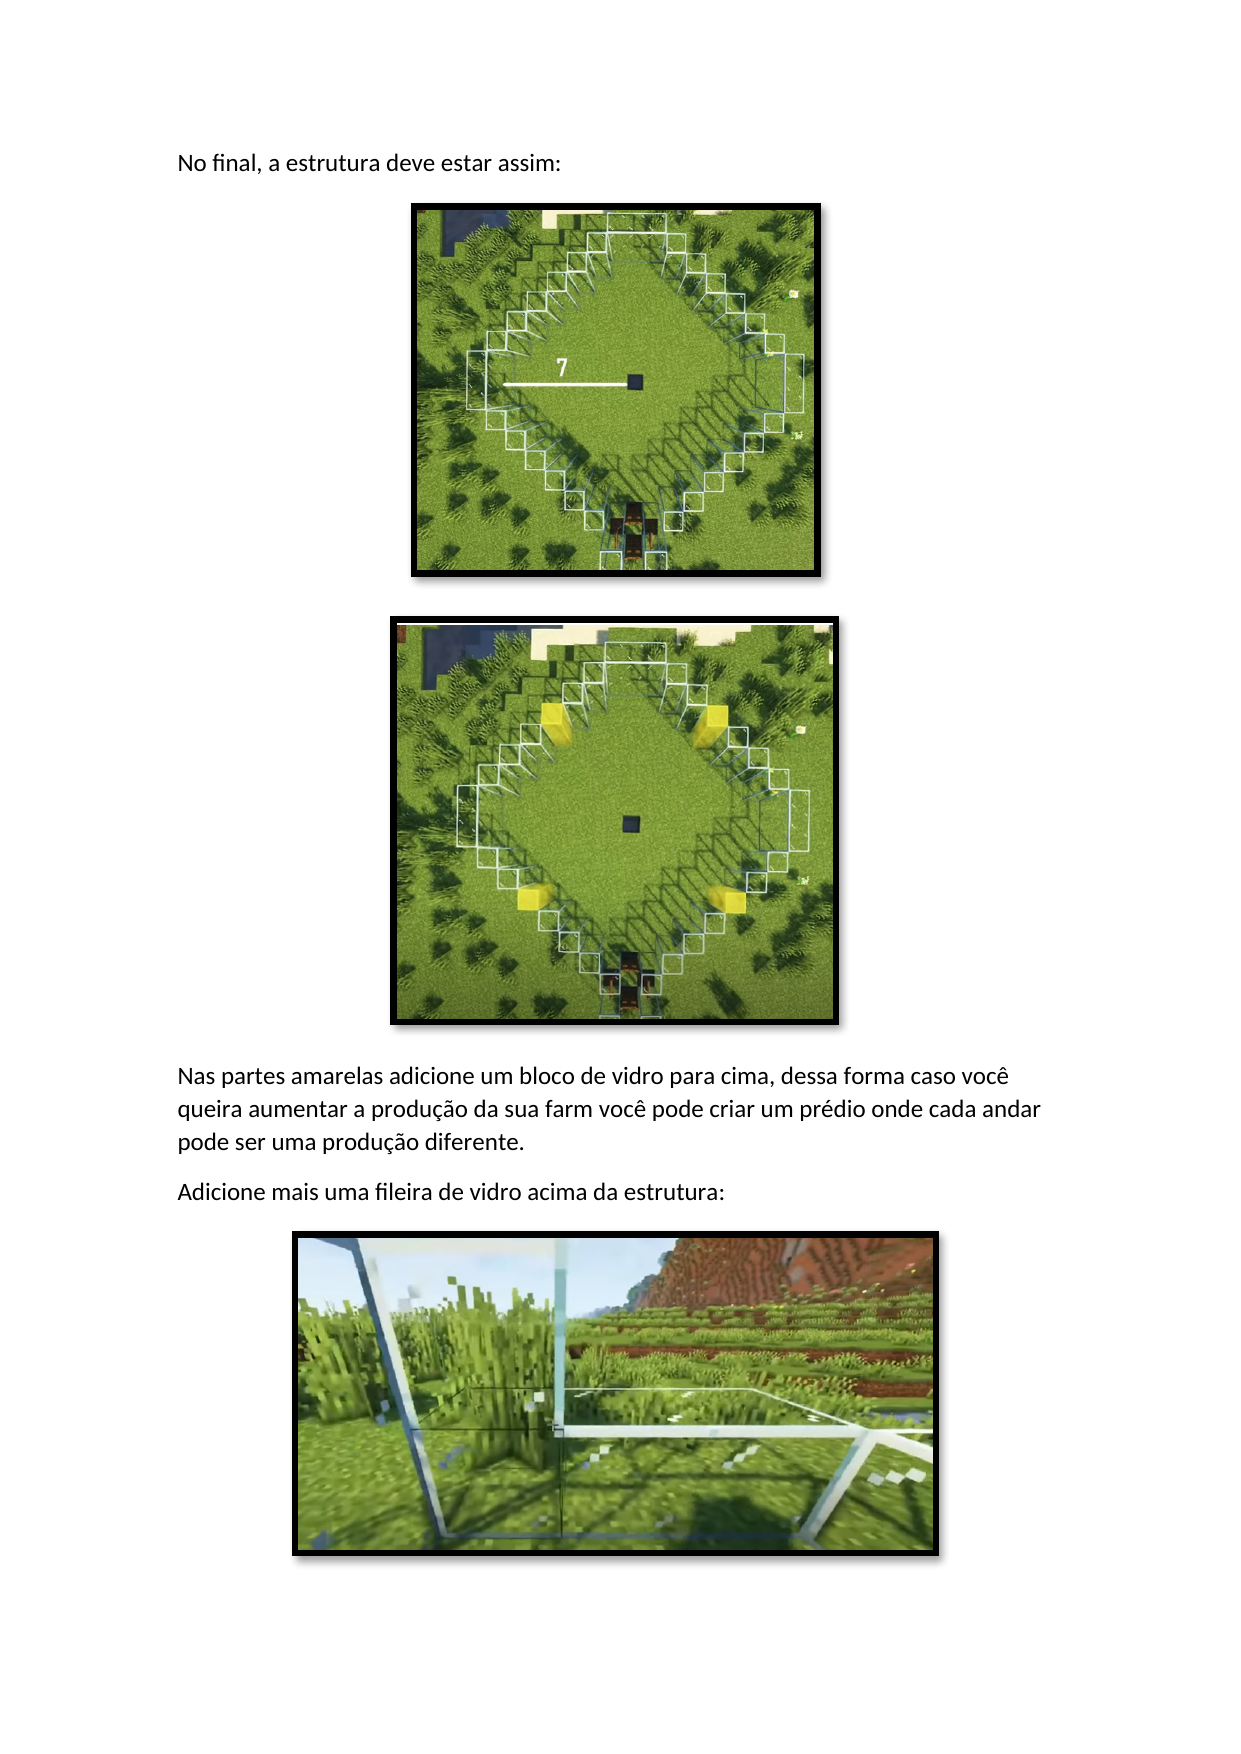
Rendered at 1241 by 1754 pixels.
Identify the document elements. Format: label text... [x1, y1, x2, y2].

text Nas partes amarelas adicione um bloco de vidro para cima, dessa forma caso você queira aumentar a produção da sua farm você pode criar um prédio onde cada andar pode ser uma produção diferente. [177, 1060, 1063, 1157]
picture [298, 1238, 933, 1550]
text No final, a estrutura deve estar assim: [177, 148, 1063, 178]
picture [417, 210, 814, 570]
picture [397, 623, 833, 1019]
text Adicione mais uma fileira de vidro acima da estrutura: [177, 1176, 1063, 1206]
